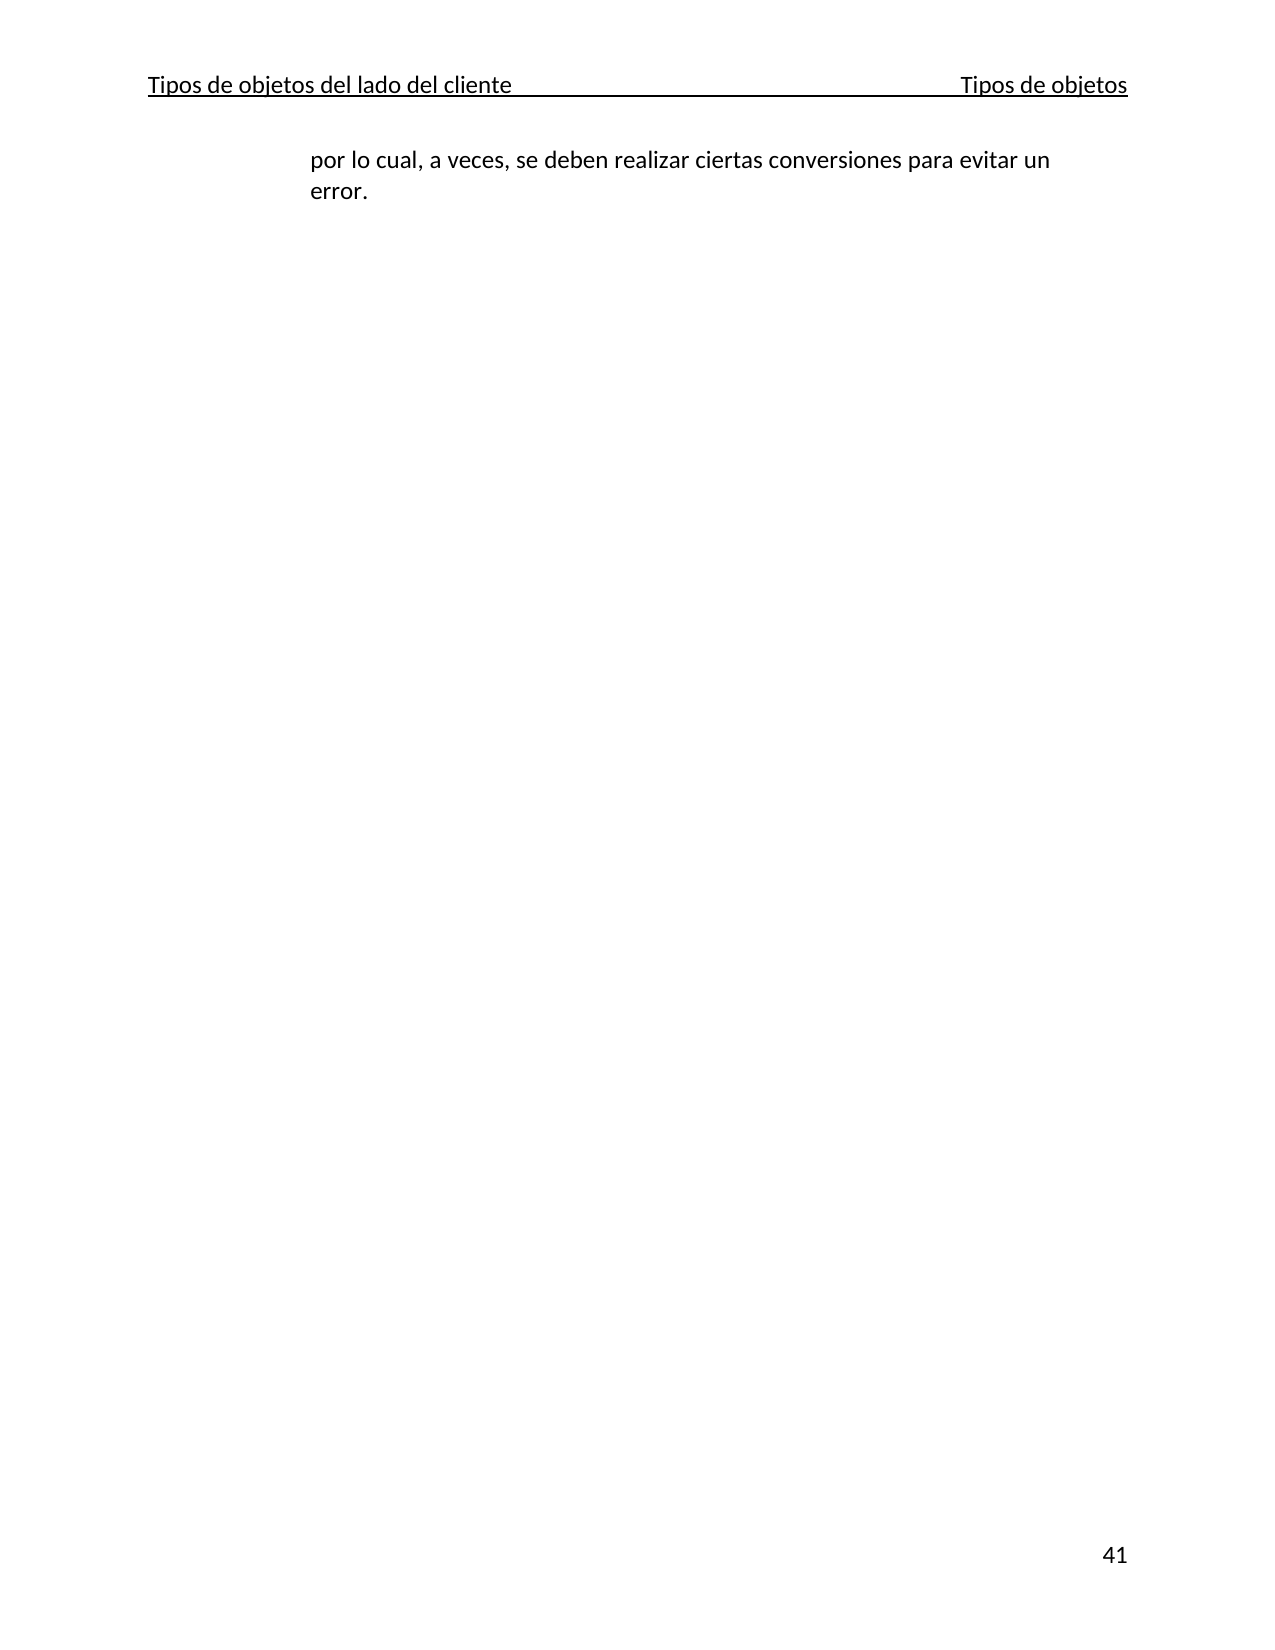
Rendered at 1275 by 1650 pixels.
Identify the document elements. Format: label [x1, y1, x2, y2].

text [298, 144, 1052, 206]
